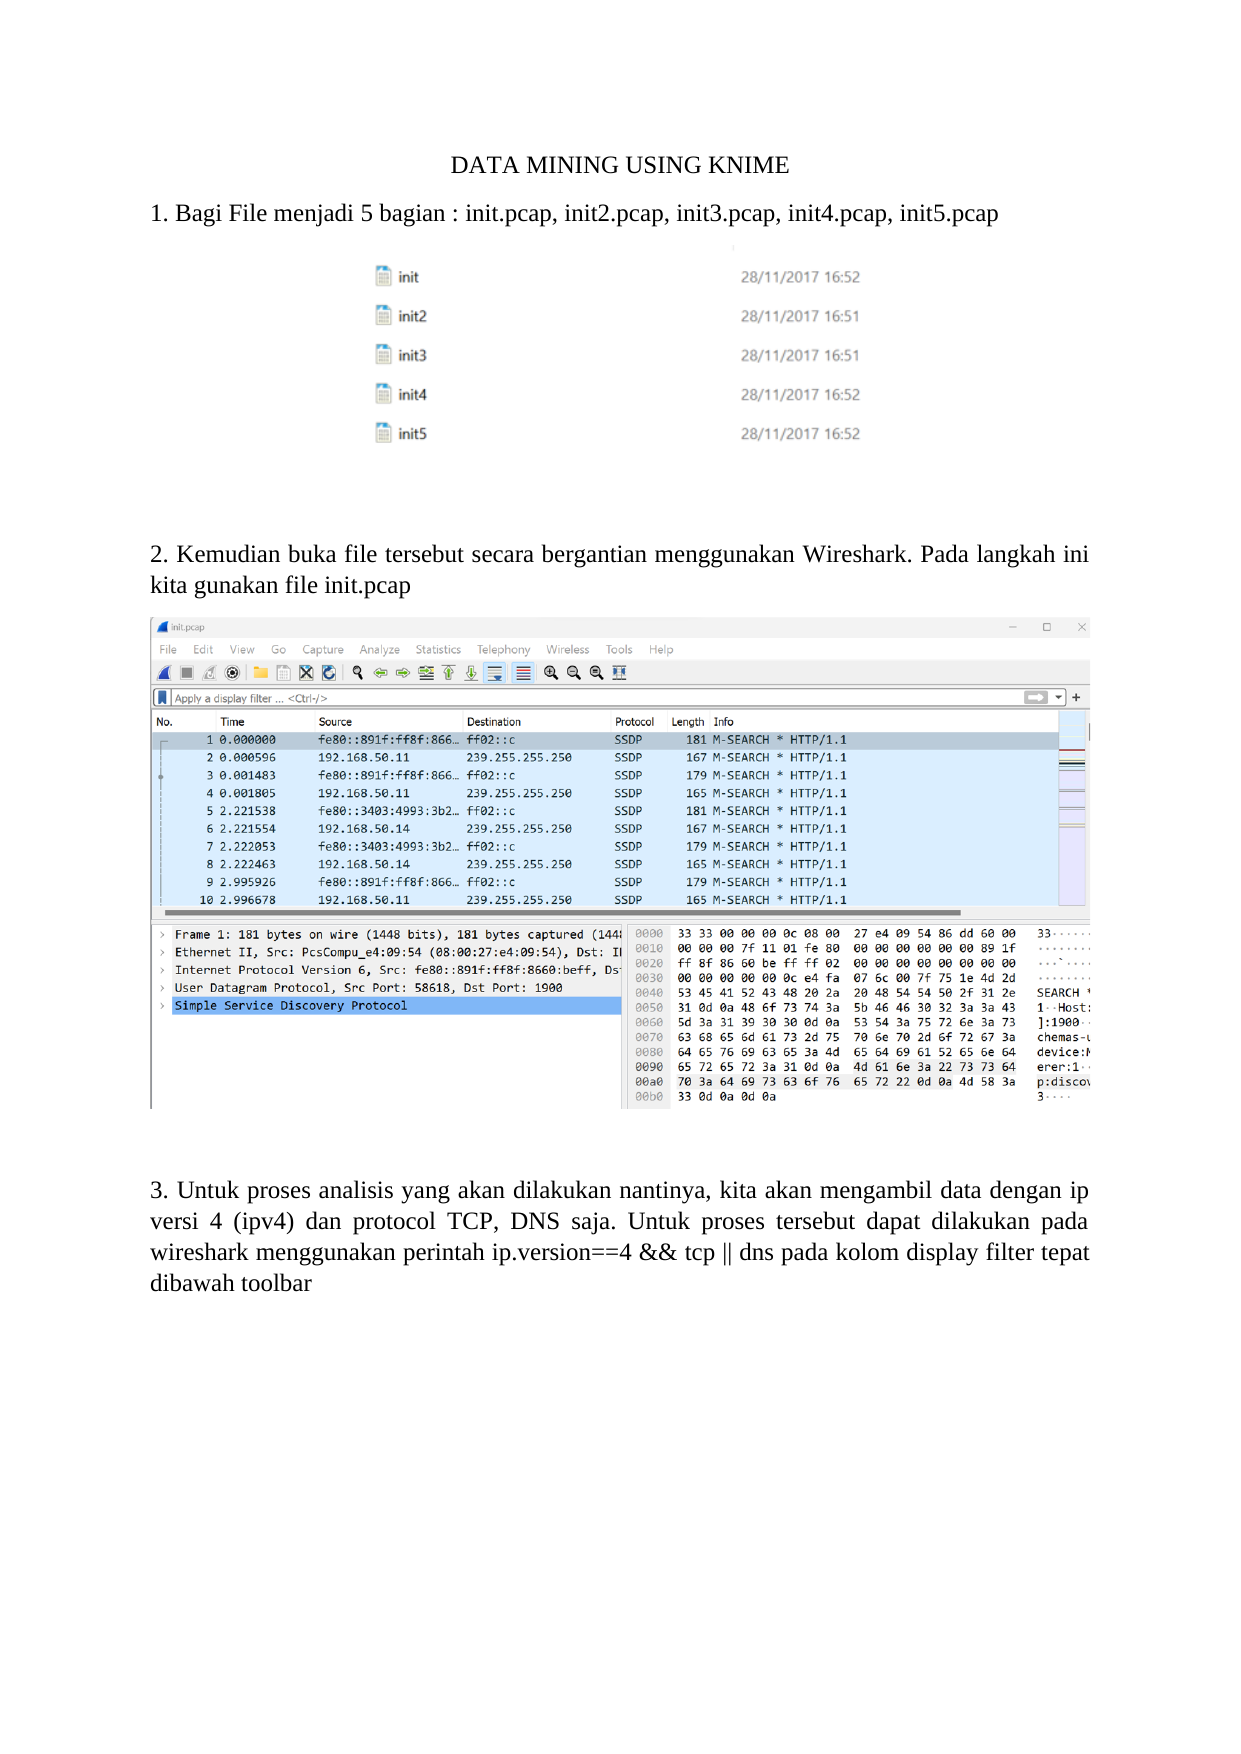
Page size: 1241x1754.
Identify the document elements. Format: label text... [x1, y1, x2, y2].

text 3. Untuk proses analisis yang akan dilakukan nantinya, kita akan mengambil data dengan ip versi 4 (ipv4) dan protocol TCP, DNS saja. Untuk proses tersebut dapat dilakukan pada wireshark menggunakan perintah ip.version==4 && tcp || dns pada kolom display filter tepat dibawah toolbar [150, 1175, 1090, 1297]
picture [150, 617, 1091, 1109]
text DATA MINING USING KNIME [150, 150, 1090, 179]
text 2. Kemudian buka file tersebut secara bergantian menggunakan Wireshark. Pada langkah ini kita gunakan file init.pcap [150, 539, 1090, 599]
picture [359, 245, 882, 473]
text 1. Bagi File menjadi 5 bagian : init.pcap, init2.pcap, init3.pcap, init4.pcap, init5.pcap [150, 198, 1090, 226]
